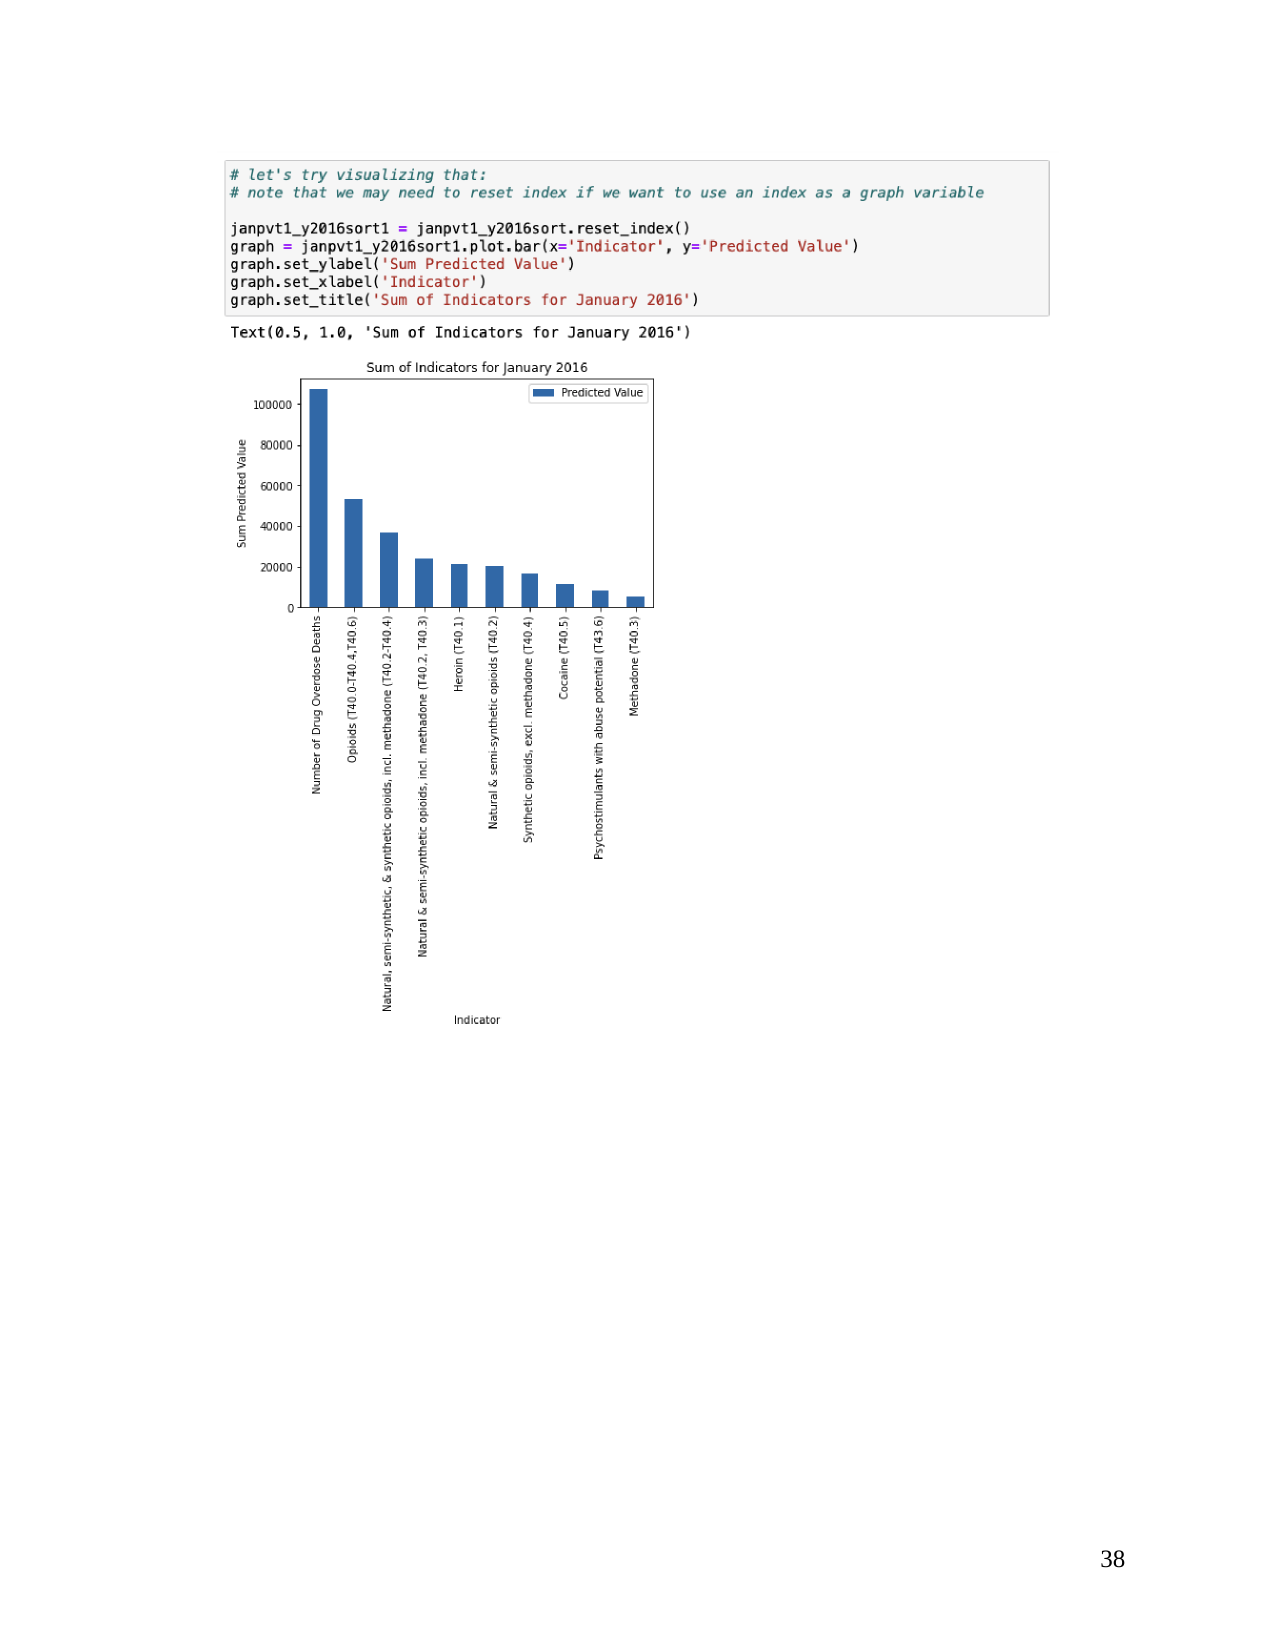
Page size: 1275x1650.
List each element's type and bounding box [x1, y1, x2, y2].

picture [216, 151, 1059, 1032]
